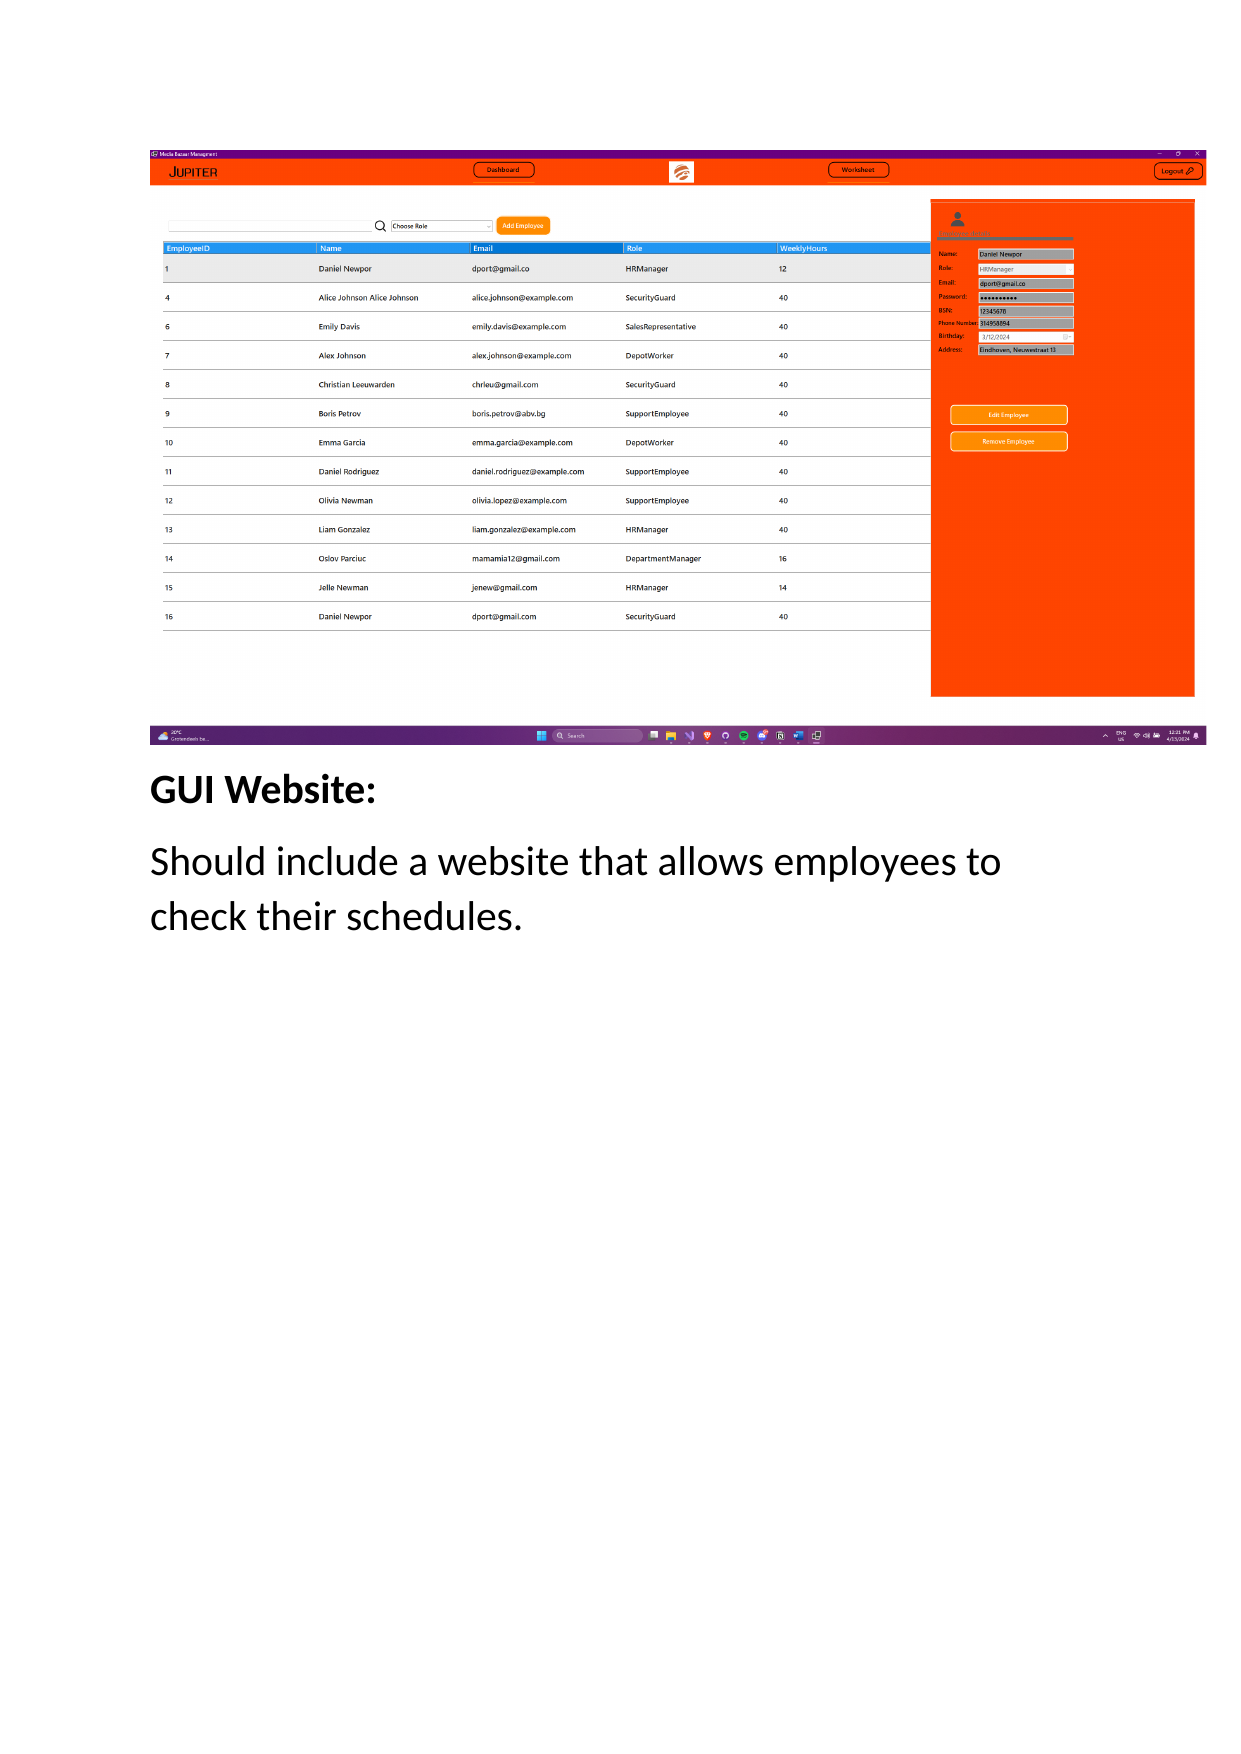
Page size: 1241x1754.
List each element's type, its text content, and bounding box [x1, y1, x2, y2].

picture [150, 150, 1207, 745]
text Should include a website that allows employees to check their schedules. [150, 834, 1090, 940]
text GUI Website: [150, 763, 1090, 814]
